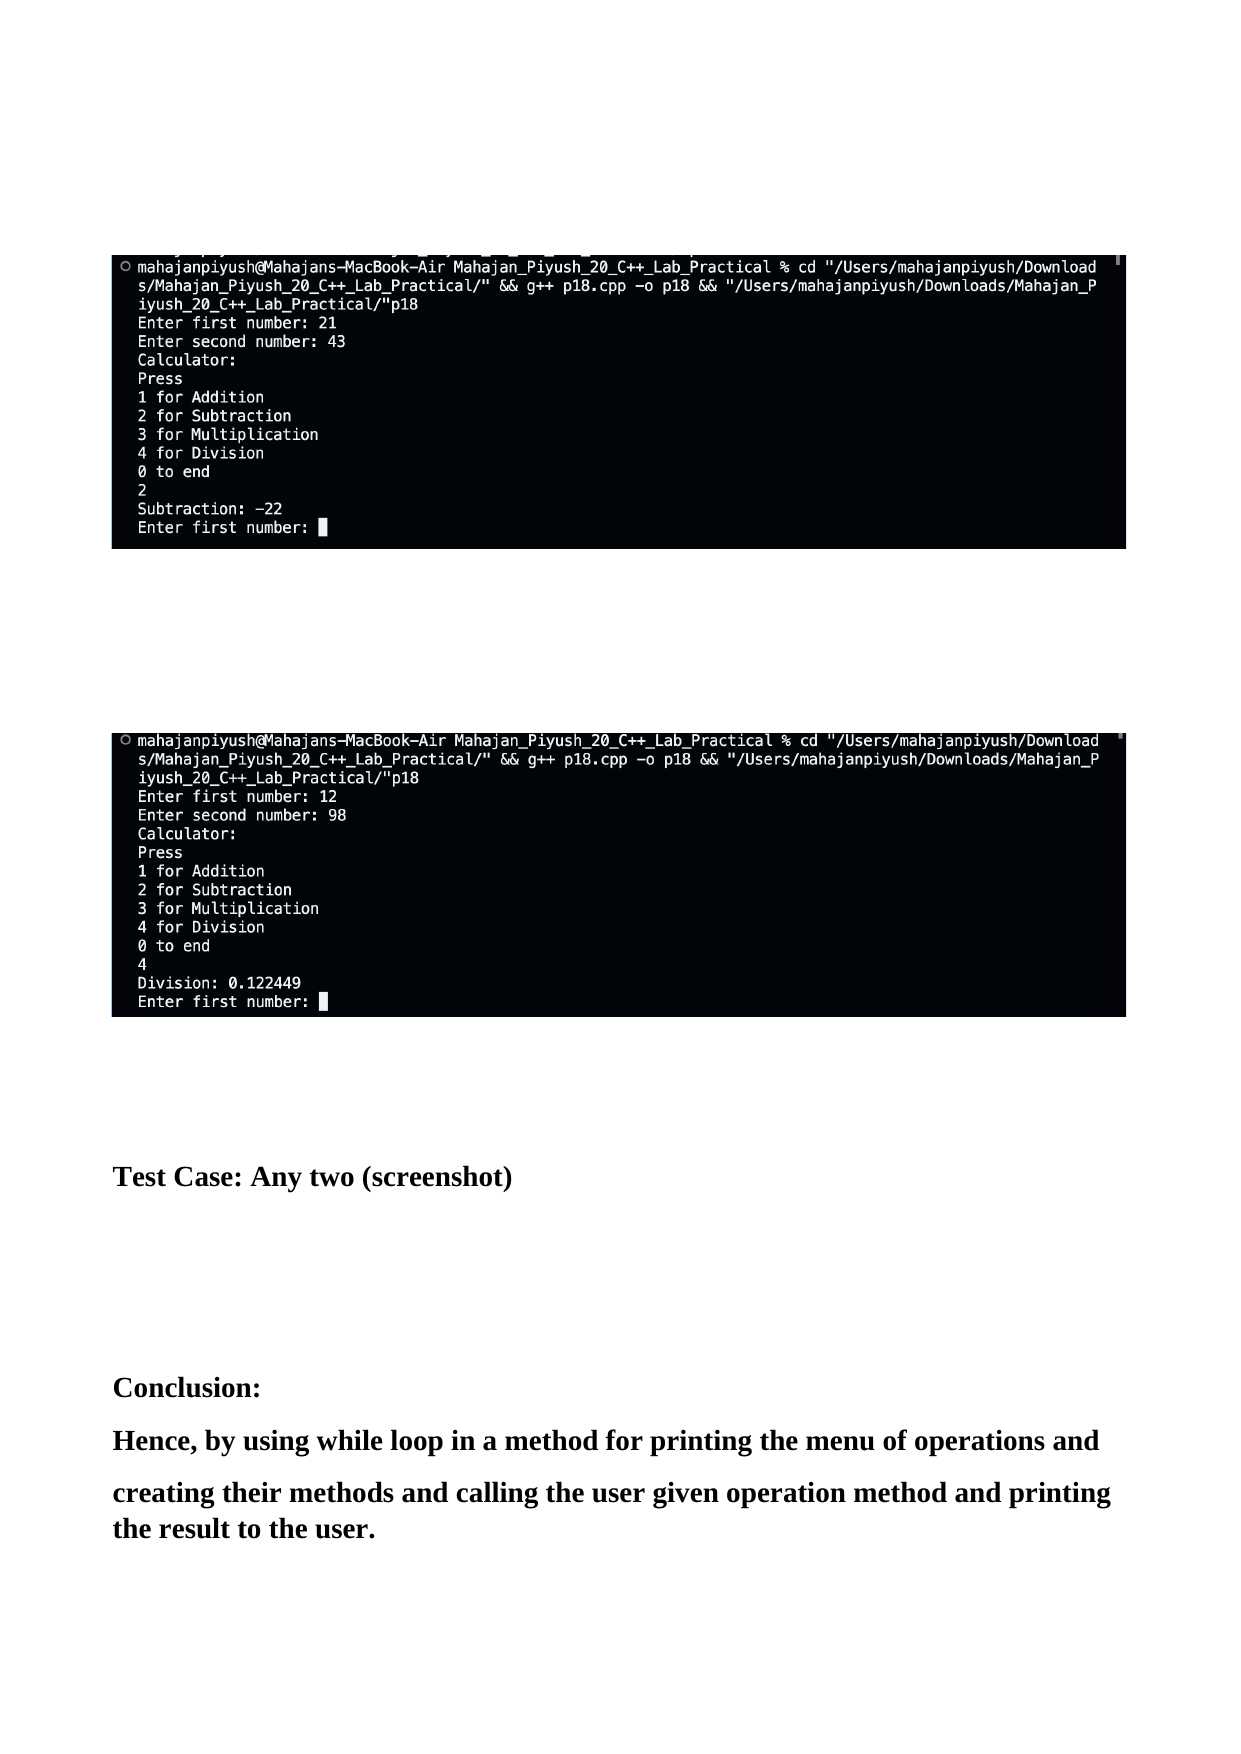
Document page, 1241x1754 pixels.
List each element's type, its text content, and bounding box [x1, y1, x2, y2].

picture [111, 733, 1127, 1017]
text Conclusion: [112, 1370, 1128, 1403]
text Hence, by using while loop in a method for printing the menu of operations and [112, 1423, 1128, 1456]
text Test Case: Any two (screenshot) [112, 1159, 1128, 1192]
picture [111, 255, 1127, 549]
text creating their methods and calling the user given operation method and printing the result to the user. [112, 1476, 1128, 1545]
